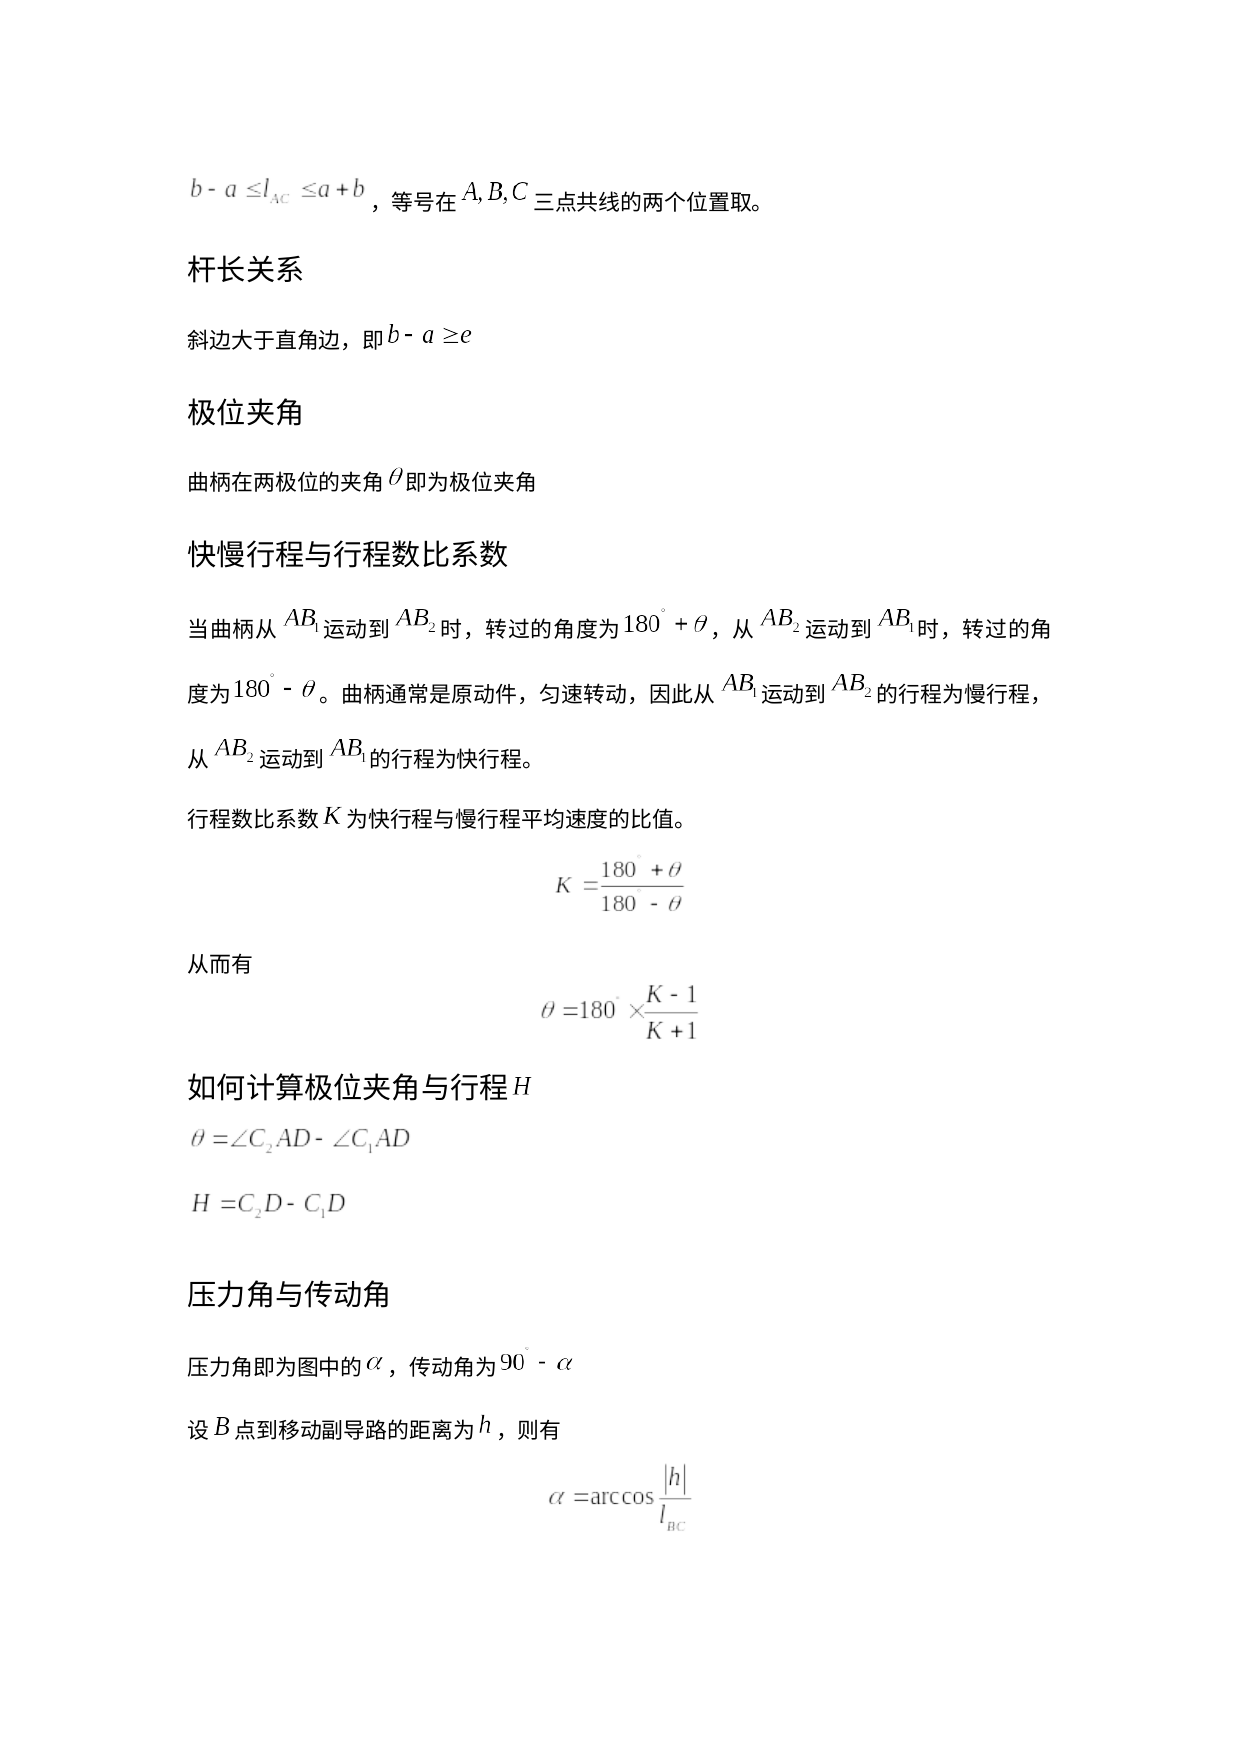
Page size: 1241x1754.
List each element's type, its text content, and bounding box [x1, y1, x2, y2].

text 从而有 [187, 947, 1053, 979]
text 当曲柄从运动到时，转过的角度为，从运动到时，转过的角度为。曲柄通常是原动件，匀速转动，因此从运动到的行程为慢行程，从运动到的行程为快行程。 [187, 589, 1053, 784]
subtitle 快慢行程与行程数比系数 [187, 520, 1053, 585]
subtitle 杆长关系 [187, 235, 1053, 300]
subtitle 极位夹角 [187, 378, 1053, 443]
subtitle 压力角与传动角 [187, 1260, 1053, 1325]
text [187, 162, 1053, 227]
text 曲柄在两极位的夹角即为极位夹角 [187, 447, 1053, 512]
text 设点到移动副导路的距离为，则有 [187, 1394, 1053, 1459]
subtitle 如何计算极位夹角与行程 [187, 1053, 1053, 1118]
text 压力角即为图中的，传动角为 [187, 1329, 1053, 1394]
text 斜边大于直角边，即 [187, 304, 1053, 369]
text 行程数比系数为快行程与慢行程平均速度的比值。 [187, 784, 1053, 849]
